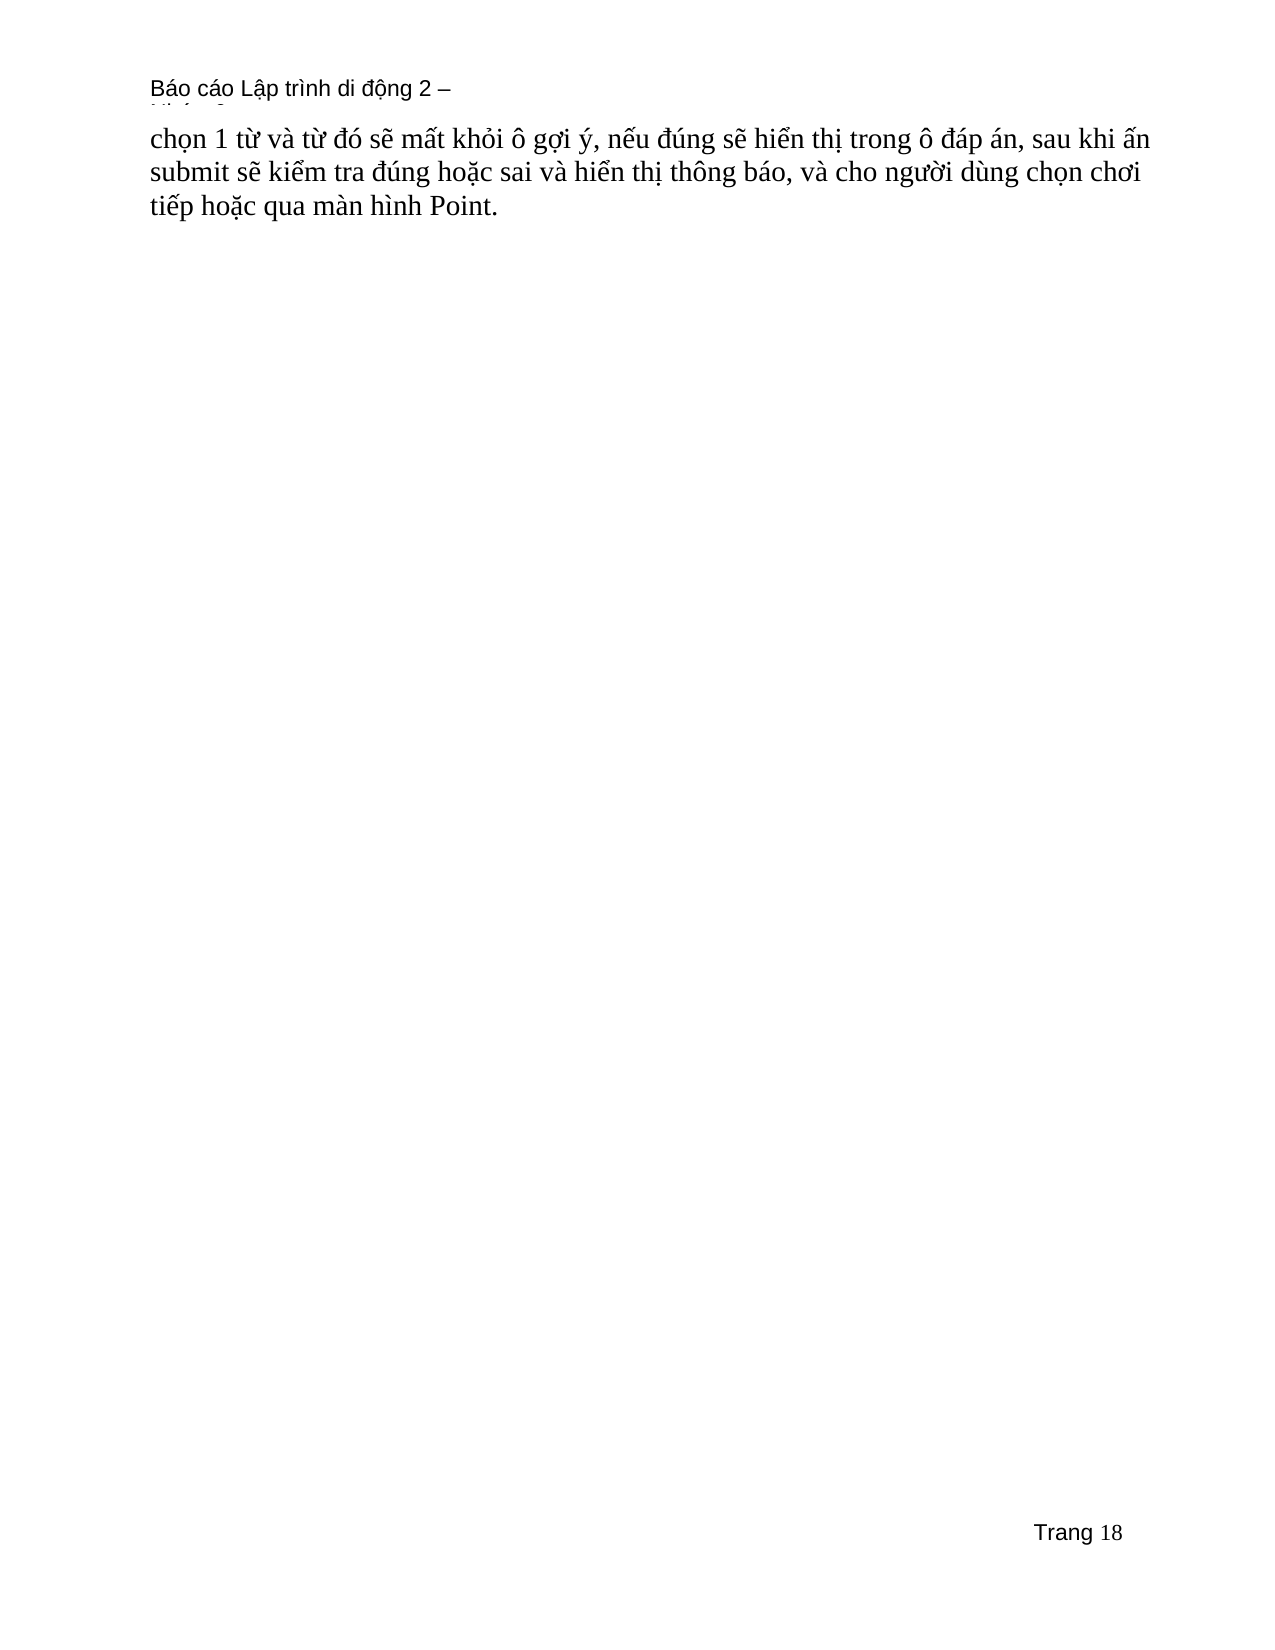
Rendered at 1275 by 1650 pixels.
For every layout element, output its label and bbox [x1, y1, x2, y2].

text [112, 121, 1187, 221]
